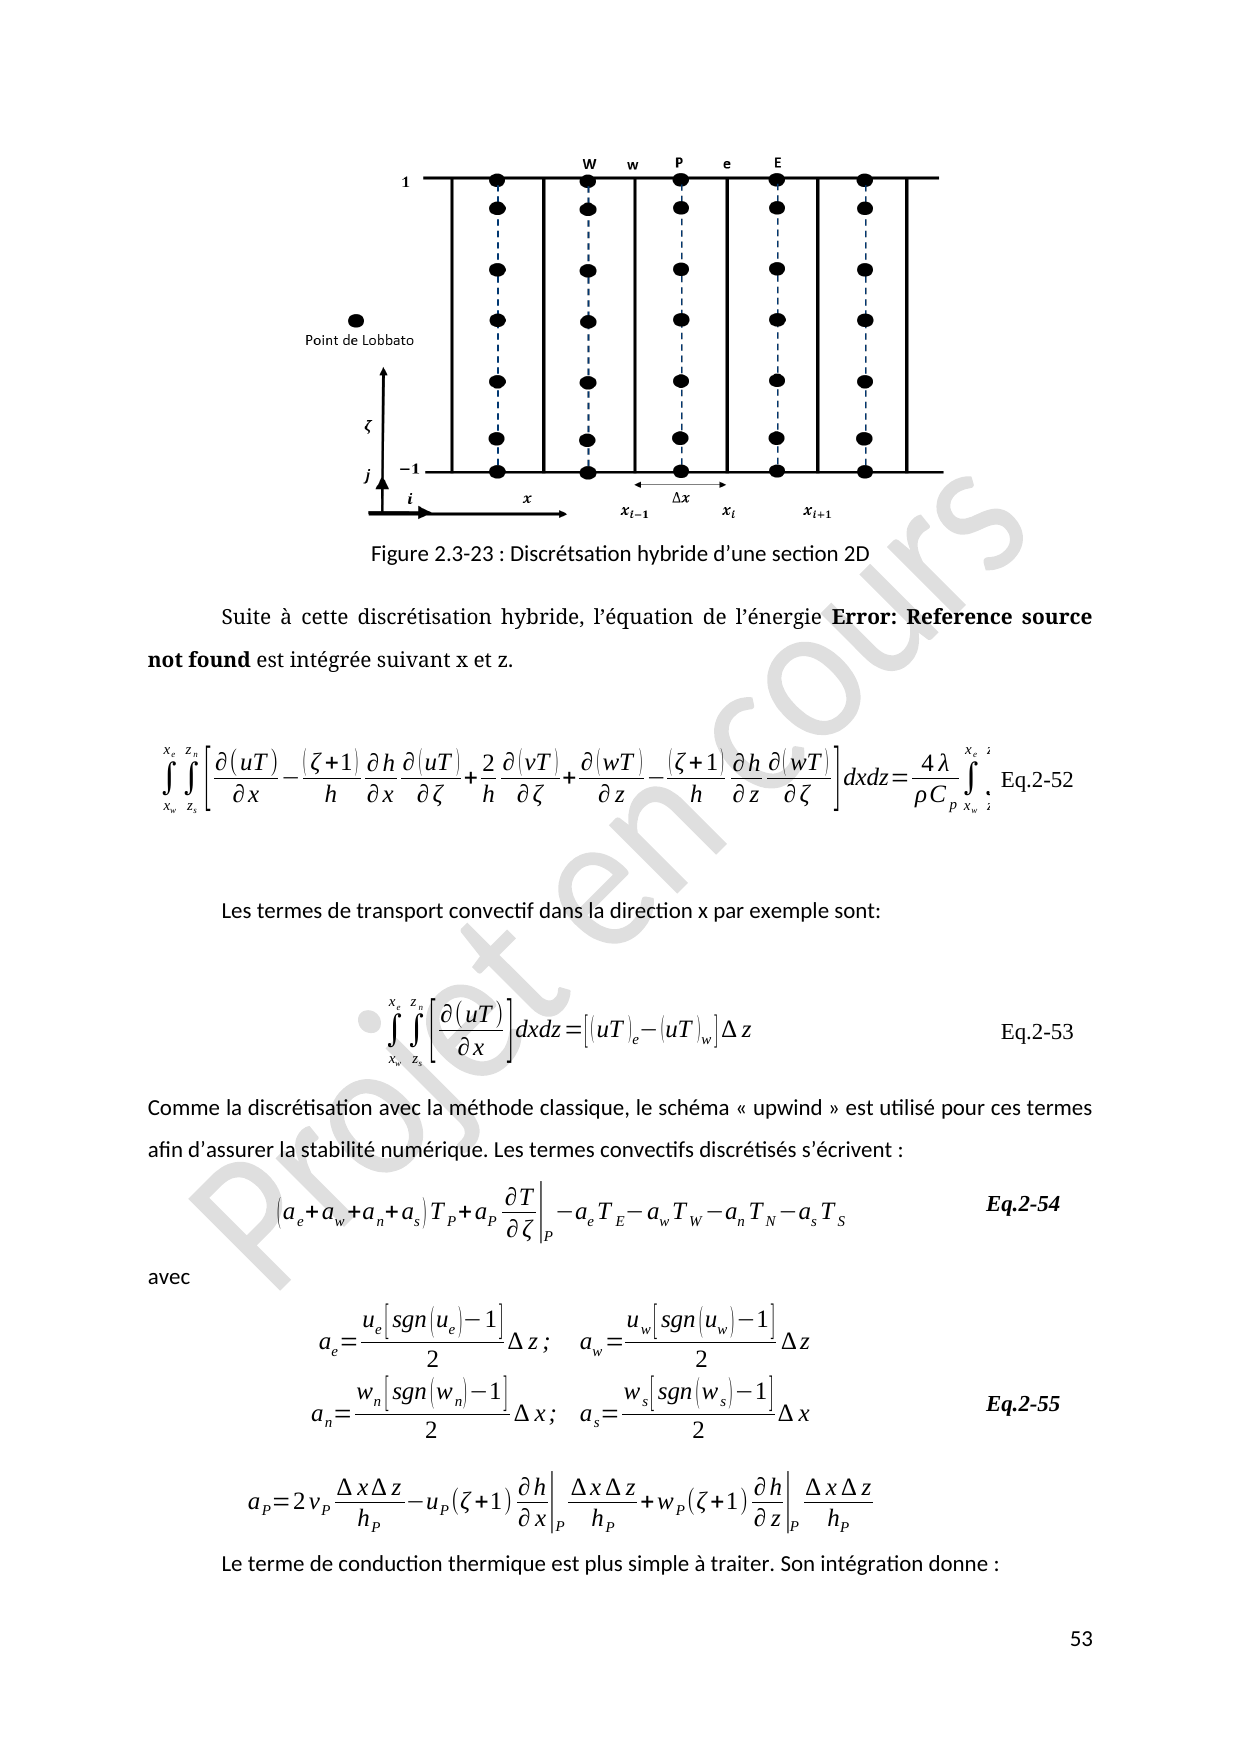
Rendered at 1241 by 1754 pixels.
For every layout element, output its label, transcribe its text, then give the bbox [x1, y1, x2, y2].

table_header [148, 1290, 974, 1549]
table_header [148, 1177, 974, 1262]
table_header [989, 993, 1093, 1081]
table_header [148, 740, 989, 829]
text Les termes de transport convectif dans la direction x par exemple sont: [148, 896, 1093, 924]
table_header [148, 993, 989, 1081]
table_header [975, 1177, 1093, 1262]
table_header [989, 740, 1093, 829]
text avec [148, 1262, 1093, 1290]
text Comme la discrétisation avec la méthode classique, le schéma « upwind » est utilisé pour ces termes afin d’assurer la stabilité numérique. Les termes convectifs discrétisés s’écrivent : [148, 1093, 1093, 1163]
picture [295, 147, 945, 526]
text Le terme de conduction thermique est plus simple à traiter. Son intégration donne : [148, 1549, 1093, 1577]
table_header [975, 1290, 1093, 1549]
